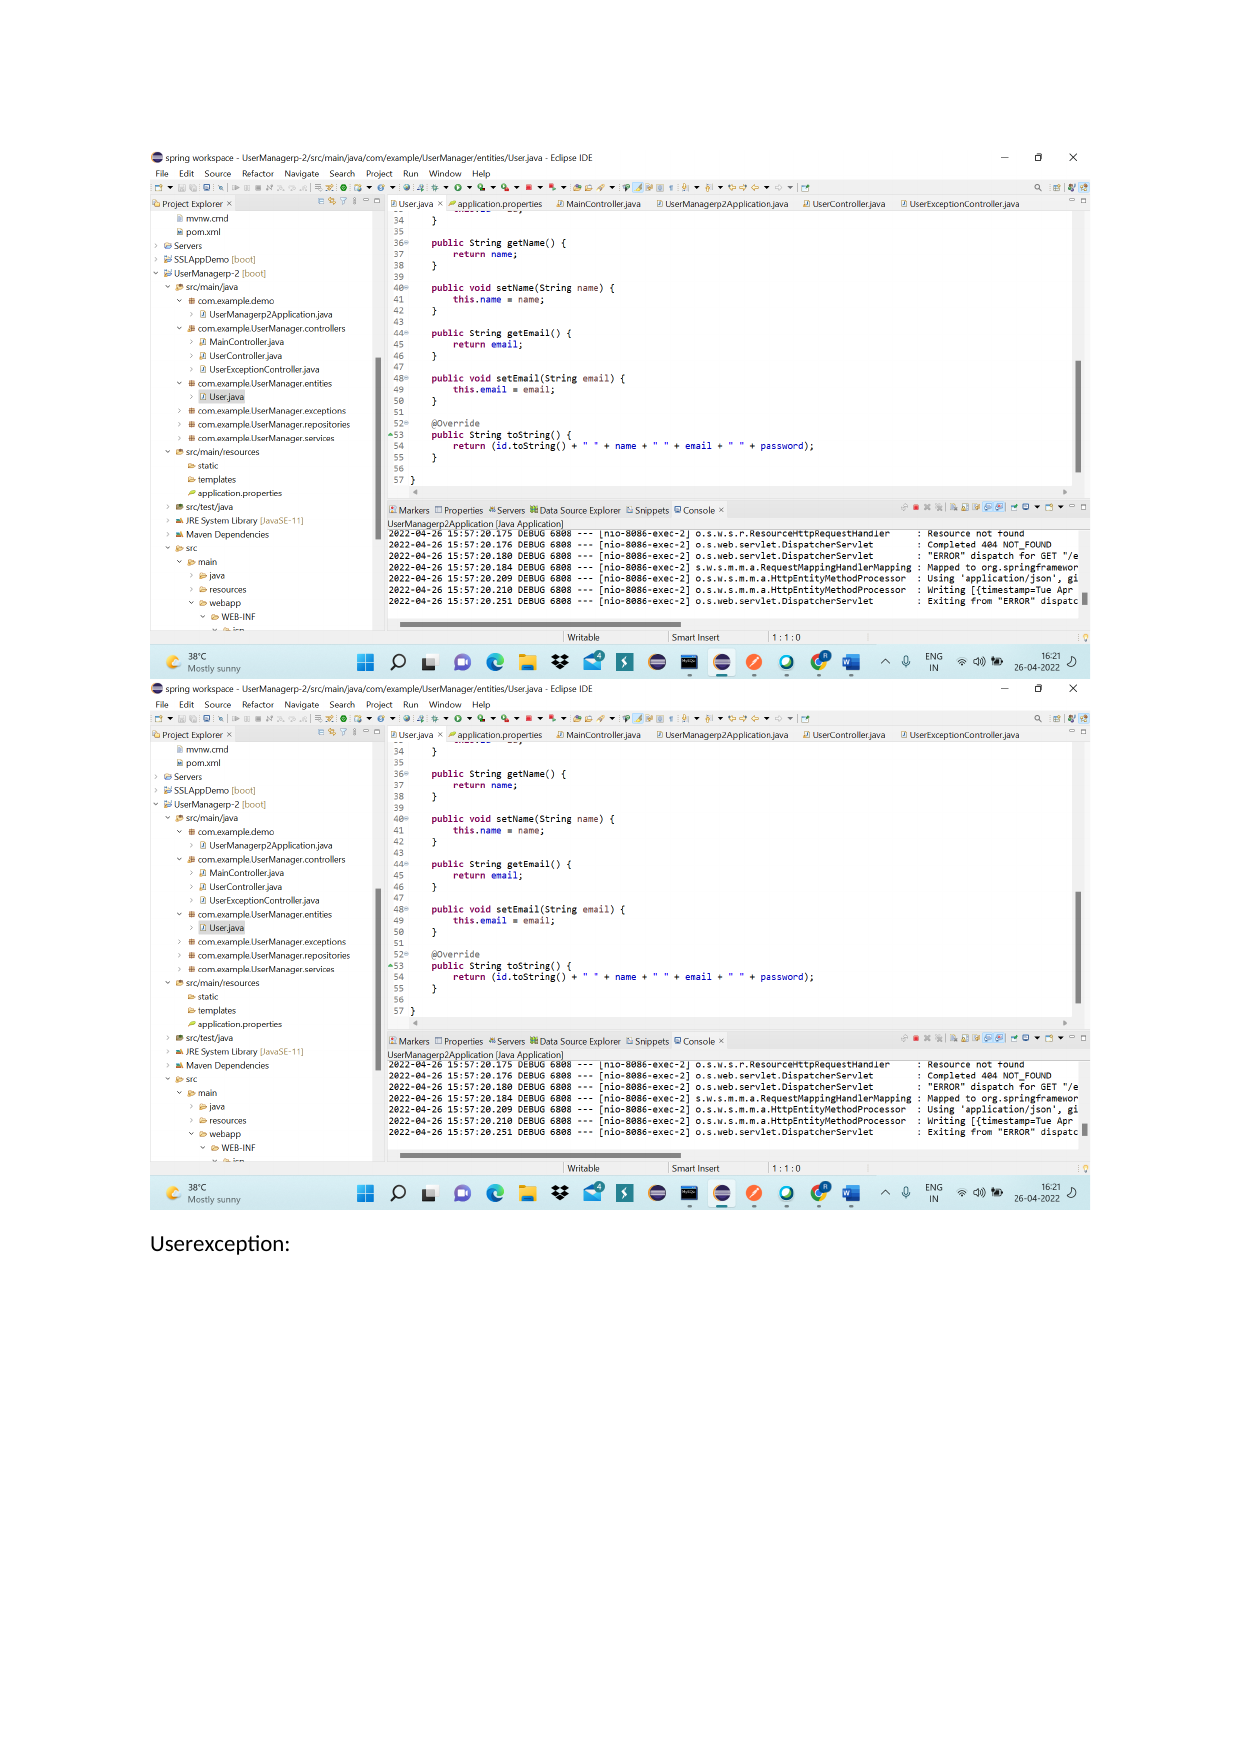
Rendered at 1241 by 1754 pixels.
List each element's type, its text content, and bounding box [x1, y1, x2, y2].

picture [150, 150, 1091, 679]
text Userexception: [150, 1229, 1090, 1257]
picture [150, 681, 1091, 1210]
